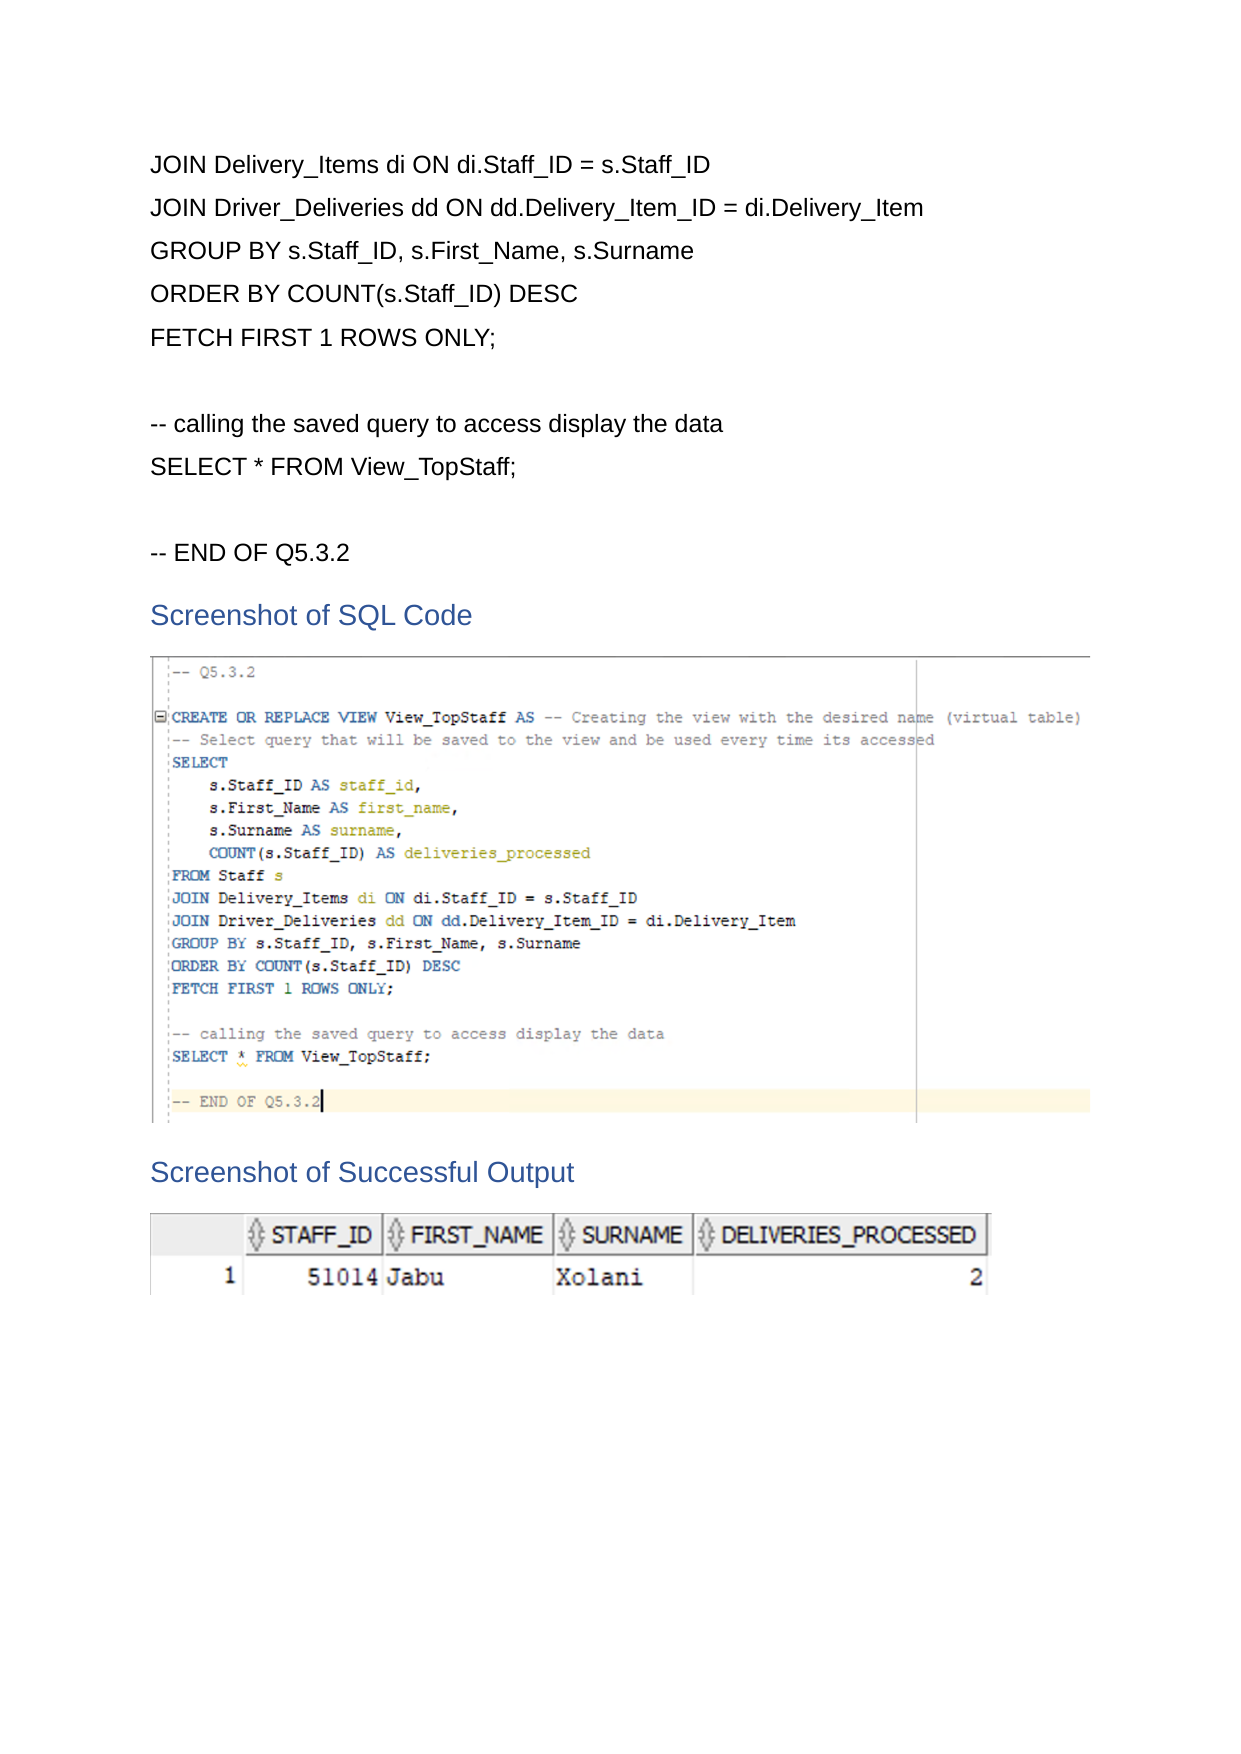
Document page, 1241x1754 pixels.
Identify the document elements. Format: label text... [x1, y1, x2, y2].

subtitle Screenshot of SQL Code [150, 598, 1090, 631]
text GROUP BY s.Staff_ID, s.First_Name, s.Surname [150, 236, 1090, 265]
text JOIN Driver_Deliveries dd ON dd.Delivery_Item_ID = di.Delivery_Item [150, 193, 1090, 222]
text JOIN Delivery_Items di ON di.Staff_ID = s.Staff_ID [150, 150, 1090, 179]
text ORDER BY COUNT(s.Staff_ID) DESC [150, 279, 1090, 308]
text SELECT * FROM View_TopStaff; [150, 452, 1090, 481]
subtitle Screenshot of Successful Output [150, 1154, 1090, 1188]
text -- calling the saved query to access display the data [150, 409, 1090, 437]
picture [150, 656, 1091, 1123]
text -- END OF Q5.3.2 [150, 538, 1090, 567]
text FETCH FIRST 1 ROWS ONLY; [150, 322, 1090, 351]
picture [150, 1213, 992, 1295]
